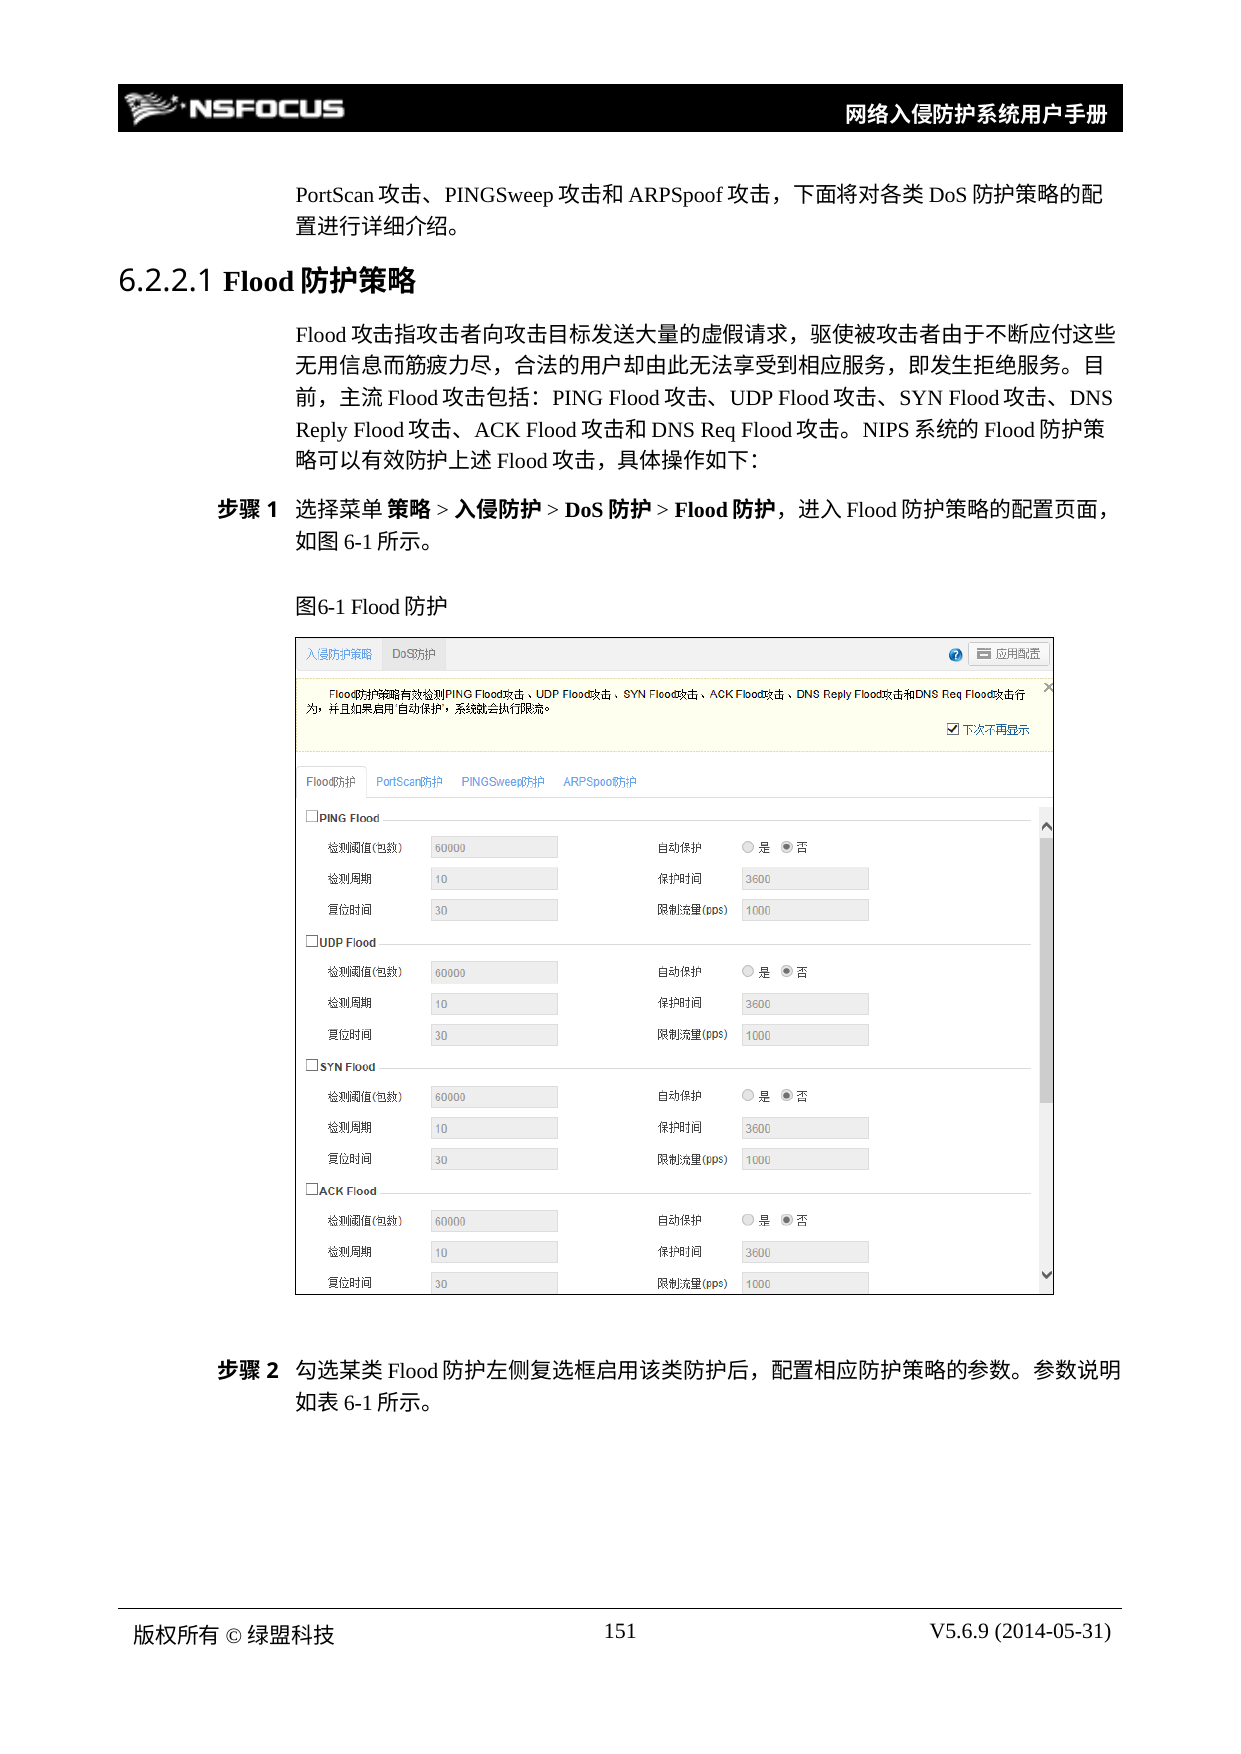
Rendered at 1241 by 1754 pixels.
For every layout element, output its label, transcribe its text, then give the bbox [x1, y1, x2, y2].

subtitle Flood防护策略 [118, 257, 1122, 300]
text 勾选某类Flood防护左侧复选框启用该类防护后，配置相应防护策略的参数。参数说明如表6-2所示。 [279, 1353, 1122, 1417]
text 选择菜单 策略 > 入侵防护 > DoS防护 > Flood防护，进入Flood防护策略的配置页面，如图6-6所示。 [279, 492, 1122, 555]
text Flood攻击指攻击者向攻击目标发送大量的虚假请求，驱使被攻击者由于不断应付这些无用信息而筋疲力尽，合法的用户却由此无法享受到相应服务，即发生拒绝服务。目前，主流Flood攻击包括：PING Flood攻击、UDP Flood攻击、SYN Flood攻击、DNS Reply Flood攻击、ACK Flood攻击和DNS Req Flood攻击。NIPS系统的Flood防护策略可以有效防护上述Flood攻击，具体操作如下： [295, 317, 1122, 475]
text Flood防护 [295, 589, 1122, 620]
picture [118, 84, 1123, 132]
picture [296, 638, 1053, 1294]
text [295, 177, 1122, 241]
